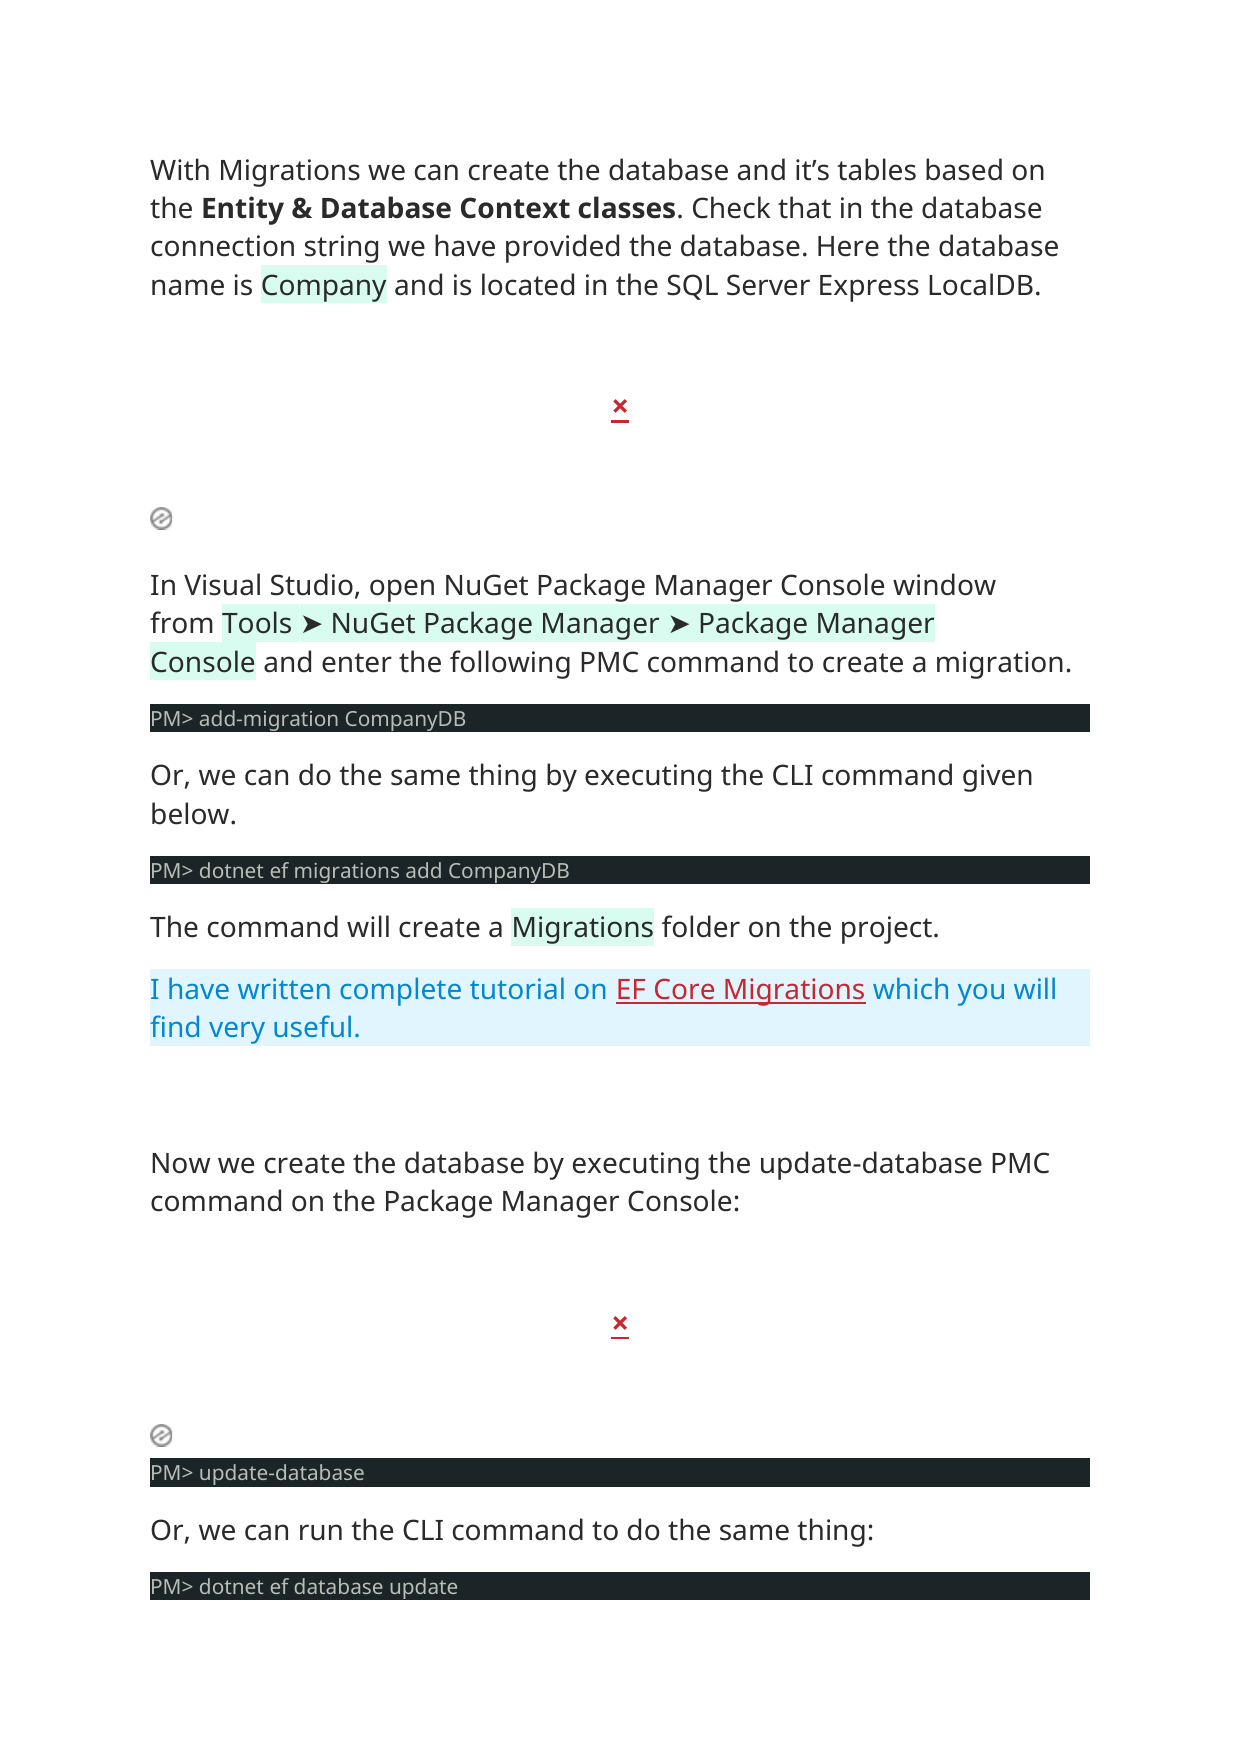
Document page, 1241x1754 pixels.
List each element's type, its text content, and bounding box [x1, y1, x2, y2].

text Or, we can run the CLI command to do the same thing: [150, 1510, 1090, 1548]
text With Migrations we can create the database and it’s tables based on the Entity & Database Context classes. Check that in the database connection string we have provided the database. Here the database name is Company and is located in the SQL Server Express LocalDB. [150, 150, 1090, 303]
text The command will create a Migrations folder on the project. [150, 908, 511, 946]
text PM> dotnet ef migrations add CompanyDB [150, 856, 1090, 884]
text × [150, 384, 1090, 427]
text I have written complete tutorial on EF Core Migrations which you will find very useful. [150, 969, 1090, 1046]
text Now we create the database by executing the update-database PMC command on the Package Manager Console: [150, 1143, 1090, 1220]
text The command will create a Migrations folder on the project. [654, 908, 1090, 946]
text In Visual Studio, open NuGet Package Manager Console window from Tools ➤ NuGet Package Manager ➤ Package Manager Console and enter the following PMC command to create a migration. [150, 565, 1090, 680]
text × [150, 1301, 1090, 1343]
picture [150, 507, 173, 530]
text Or, we can do the same thing by executing the CLI command given below. [150, 756, 1090, 832]
text PM> add-migration CompanyDB [150, 704, 1090, 732]
text PM> dotnet ef database update [150, 1572, 1090, 1600]
picture [150, 1424, 173, 1447]
text PM> update-database [150, 1458, 1090, 1487]
